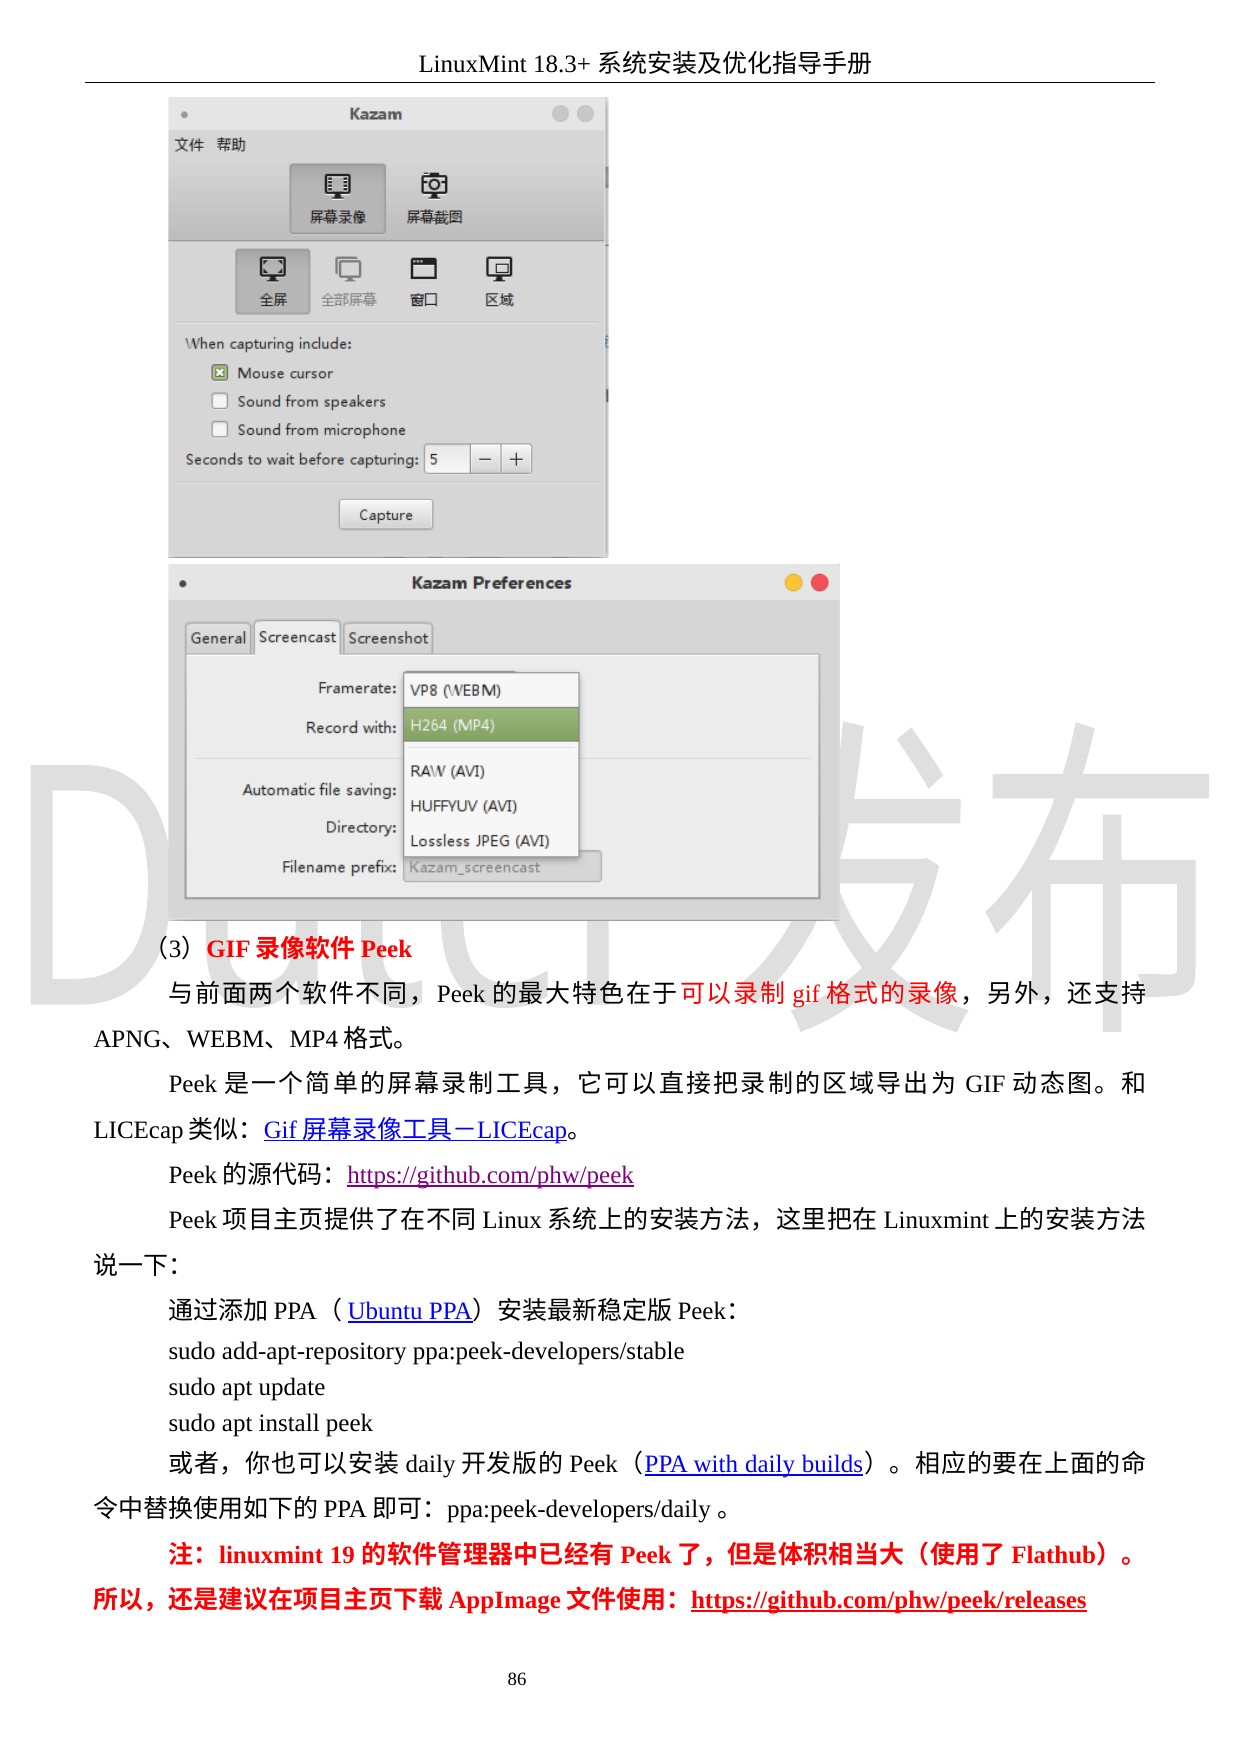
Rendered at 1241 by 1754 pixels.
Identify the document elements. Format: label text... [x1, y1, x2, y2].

text sudo add-apt-repository ppa:peek-developers/stable [93, 1336, 1147, 1364]
text sudo apt update [93, 1372, 1147, 1401]
text Peek项目主页提供了在不同Linux系统上的安装方法，这里把在Linuxmint上的安装方法说一下： [93, 1200, 1147, 1281]
text 注：linuxmint 19 的软件管理器中已经有Peek了，但是体积相当大（使用了Flathub）。所以，还是建议在项目主页下载AppImage文件使用：https://github.com/phw/peek/releases [93, 1534, 1147, 1616]
text sudo apt install peek [93, 1408, 1147, 1436]
list GIF录像软件Peek [93, 928, 1147, 964]
picture [168, 564, 840, 921]
text 与前面两个软件不同，Peek的最大特色在于可以录制gif格式的录像，另外，还支持APNG、WEBM、MP4格式。 [93, 973, 1147, 1055]
text 或者，你也可以安装daily开发版的Peek（PPA with daily builds）。相应的要在上面的命令中替换使用如下的PPA即可：ppa:peek-developers/daily 。 [93, 1444, 1147, 1525]
text Peek的源代码：https://github.com/phw/peek [93, 1154, 1147, 1191]
text 通过添加PPA（ Ubuntu PPA）安装最新稳定版Peek： [93, 1291, 1147, 1327]
text Peek是一个简单的屏幕录制工具，它可以直接把录制的区域导出为GIF动态图。和LICEcap类似：Gif屏幕录像工具－LICEcap。 [93, 1064, 1147, 1146]
picture [168, 97, 609, 558]
